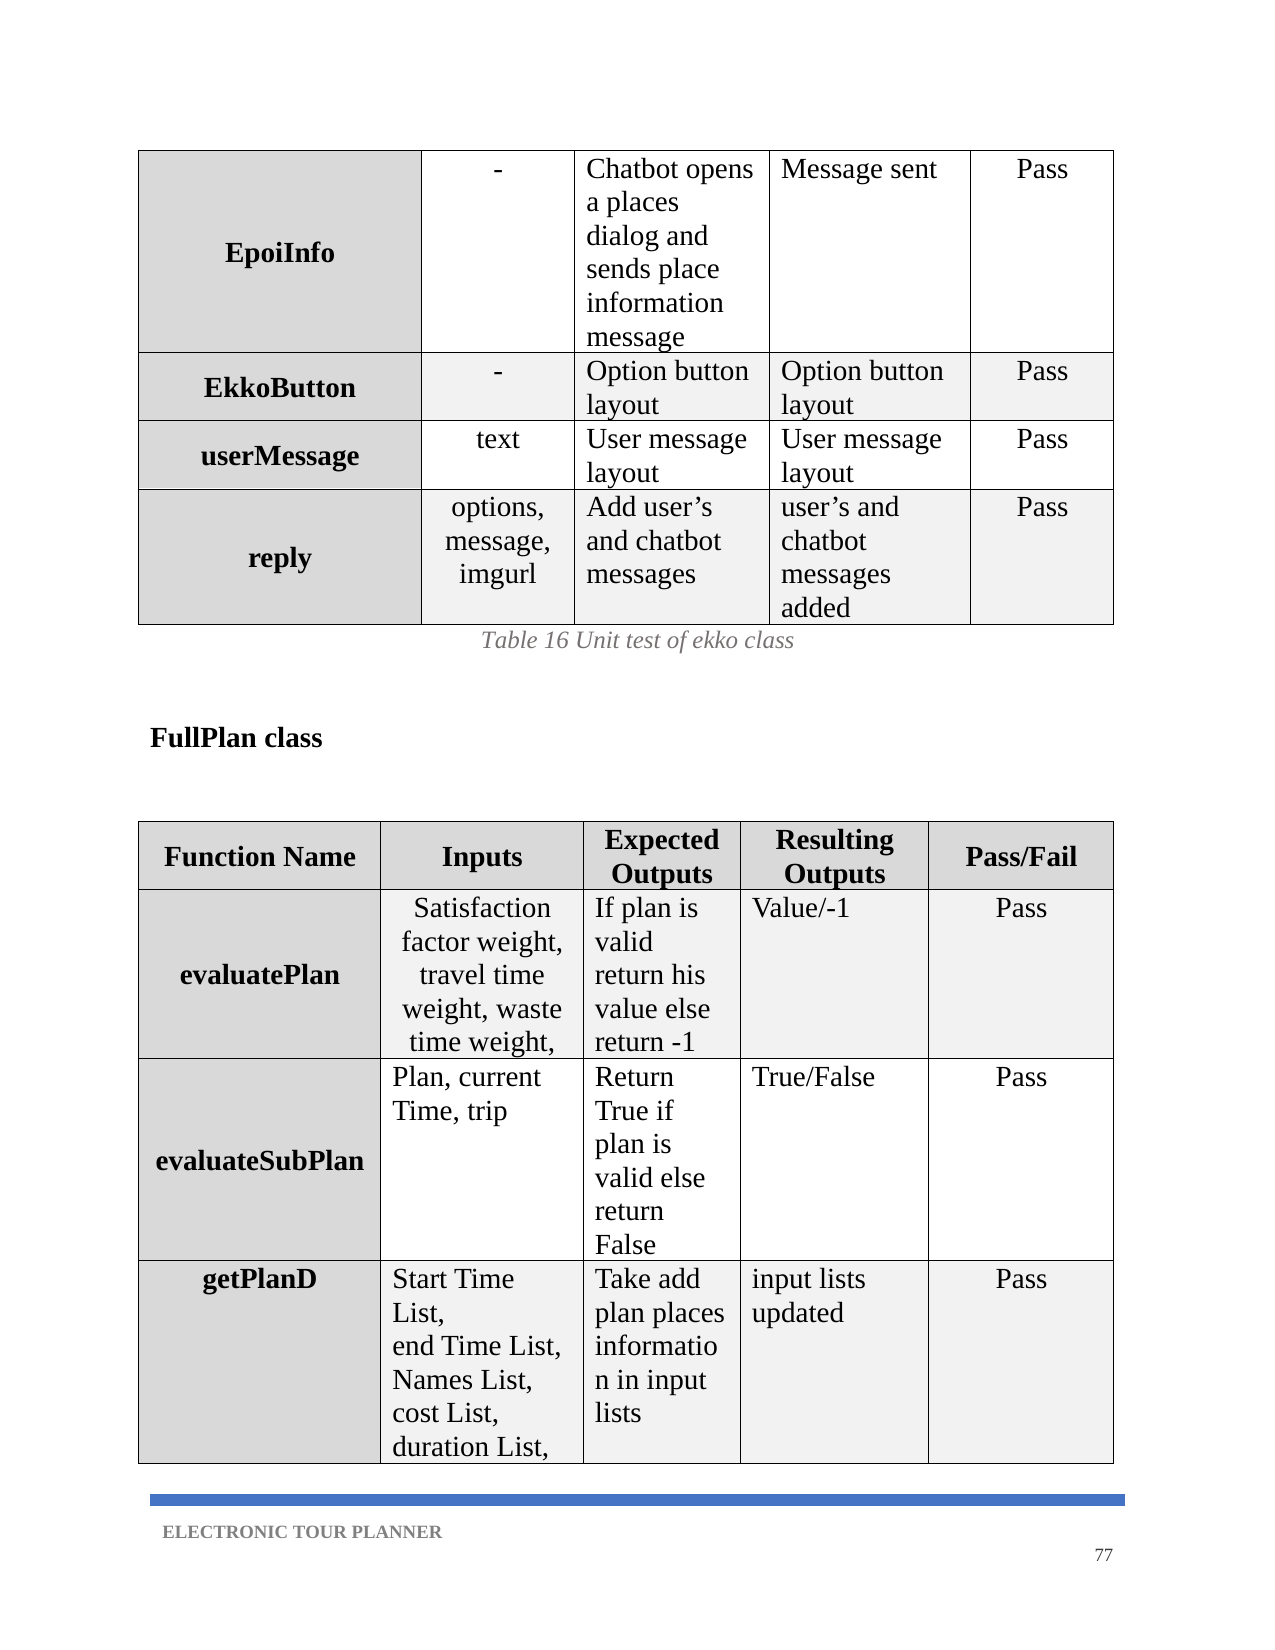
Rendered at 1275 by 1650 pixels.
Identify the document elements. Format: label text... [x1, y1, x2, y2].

table_cell Pass [971, 353, 1113, 420]
table_cell If plan is valid return his value else return -1 [584, 890, 740, 1058]
table_cell User message layout [575, 421, 769, 488]
text Table 16 Unit test of ekko class [150, 625, 1125, 653]
table_cell user’s and chatbot messages added [770, 490, 970, 624]
table_cell options, message, imgurl [422, 490, 574, 624]
table_header Expected Outputs [584, 822, 740, 889]
table_cell input lists updated [741, 1261, 928, 1463]
table_cell Add user’s and chatbot messages [575, 490, 769, 624]
table_cell Chatbot opens a places dialog and sends place information message [575, 151, 769, 352]
table_cell Value/-1 [741, 890, 928, 1058]
table_cell Plan, current Time, trip [381, 1059, 583, 1260]
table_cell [584, 1261, 740, 1463]
table_cell evaluatePlan [139, 890, 380, 1058]
table_cell text [422, 421, 574, 488]
table_cell evaluateSubPlan [139, 1059, 380, 1260]
table_cell EpoiInfo [139, 151, 421, 352]
text FullPlan class [150, 721, 1125, 754]
table_cell Option button layout [575, 353, 769, 420]
table_cell Pass [971, 490, 1113, 624]
table_cell User message layout [770, 421, 970, 488]
table_header Function Name [139, 822, 380, 889]
table_header Resulting Outputs [741, 822, 928, 889]
table_cell Pass [929, 890, 1113, 1058]
table_cell userMessage [139, 421, 421, 488]
table_cell getPlanD [139, 1261, 380, 1463]
table_cell Pass [929, 1261, 1113, 1463]
table_cell Return True if plan is valid else return False [584, 1059, 740, 1260]
table_cell Message sent [770, 151, 970, 352]
table_header Pass/Fail [929, 822, 1113, 889]
table_cell - [422, 353, 574, 420]
table_cell Pass [971, 151, 1113, 352]
table_cell EkkoButton [139, 353, 421, 420]
table_cell Option button layout [770, 353, 970, 420]
table_cell Pass [929, 1059, 1113, 1260]
table_cell Satisfaction factor weight, travel time weight, waste time weight, [381, 890, 583, 1058]
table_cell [381, 1261, 583, 1463]
table_cell Pass [971, 421, 1113, 488]
table_header Inputs [381, 822, 583, 889]
table_cell - [422, 151, 574, 352]
table_cell reply [139, 490, 421, 624]
table_cell True/False [741, 1059, 928, 1260]
